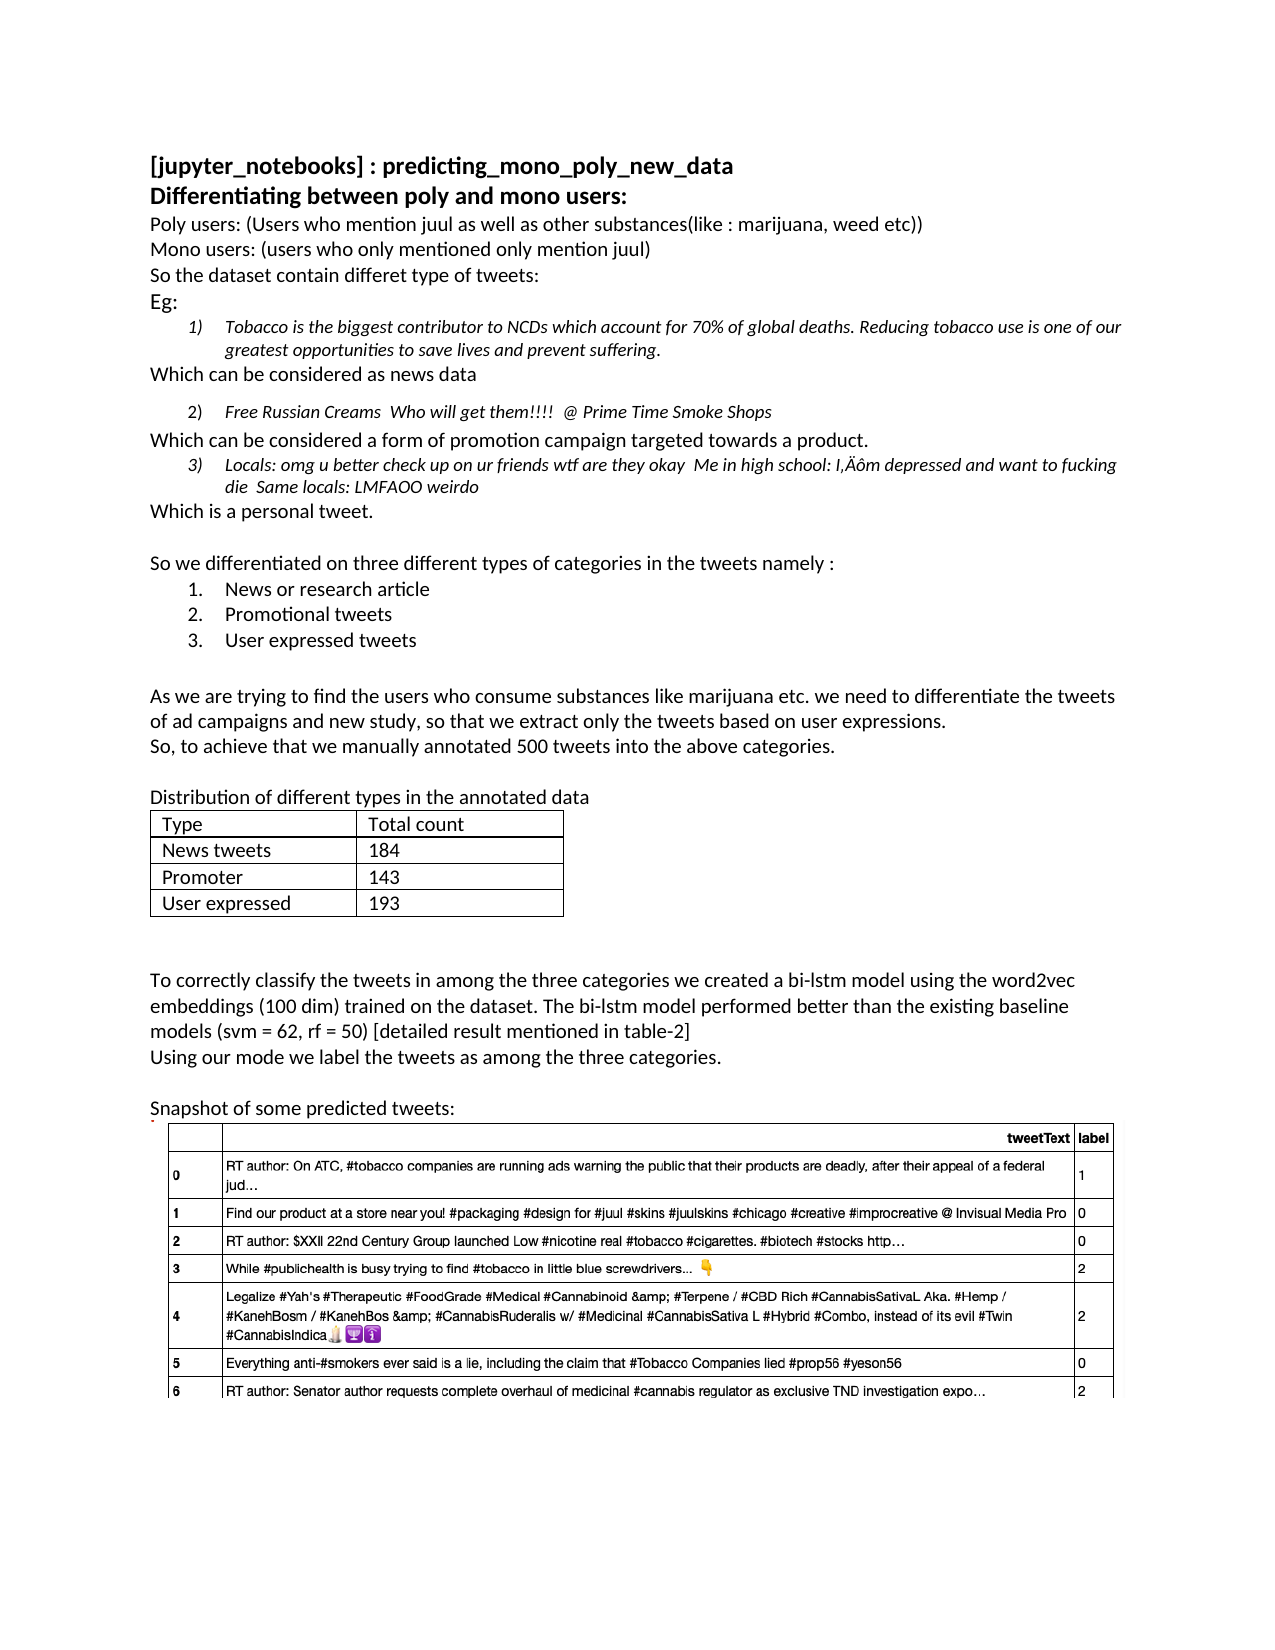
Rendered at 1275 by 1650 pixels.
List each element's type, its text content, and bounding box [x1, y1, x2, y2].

text Distribution of different types in the annotated data [150, 784, 1125, 810]
text Which can be considered as news data [150, 361, 1125, 387]
text To correctly classify the tweets in among the three categories we created a bi-lstm model using the word2vec embeddings (100 dim) trained on the dataset. The bi-lstm model performed better than the existing baseline models (svm = 62, rf = 50) [detailed result mentioned in table-2] [150, 968, 1125, 1044]
table_cell News tweets [151, 838, 356, 863]
table_cell User expressed [151, 890, 356, 916]
list Free Russian Creams Who will get them!!!! @ Prime Time Smoke Shops [187, 387, 1125, 427]
text Snapshot of some predicted tweets: [150, 1095, 1125, 1120]
list Promotional tweets [187, 601, 1125, 627]
text As we are trying to find the users who consume substances like marijuana etc. we need to differentiate the tweets of ad campaigns and new study, so that we extract only the tweets based on user expressions. [150, 683, 1125, 734]
text Which is a personal tweet. [150, 498, 1125, 524]
list Locals: omg u better check up on ur friends wtf are they okay Me in high school: I‚Äôm depressed and want to fucking die Same locals: LMFAOO weirdo [187, 453, 1125, 498]
text [jupyter_notebooks] : predicting_mono_poly_new_data [150, 150, 1125, 181]
list News or research article [187, 576, 1125, 601]
text So we differentiated on three different types of categories in the tweets namely : [150, 551, 1125, 576]
picture [150, 1120, 1125, 1398]
text Differentiating between poly and mono users: [150, 181, 1125, 211]
text Mono users: (users who only mentioned only mention juul) [150, 236, 1125, 262]
text Eg: [150, 287, 1125, 315]
table_header Type [151, 811, 356, 836]
table_cell 193 [357, 890, 563, 916]
table_cell 143 [357, 864, 563, 889]
table_header Total count [357, 811, 563, 836]
table_cell Promoter [151, 864, 356, 889]
text So, to achieve that we manually annotated 500 tweets into the above categories. [150, 734, 1125, 759]
list Tobacco is the biggest contributor to NCDs which account for 70% of global deaths. Reducing tobacco use is one of our greatest opportunities to save lives and prevent suffering. [187, 315, 1125, 361]
text Which can be considered a form of promotion campaign targeted towards a product. [150, 427, 1125, 453]
text So the dataset contain differet type of tweets: [150, 262, 1125, 287]
text Using our mode we label the tweets as among the three categories. [150, 1044, 1125, 1069]
list User expressed tweets [187, 627, 1125, 652]
text Poly users: (Users who mention juul as well as other substances(like : marijuana, weed etc)) [150, 211, 1125, 236]
table_cell 184 [357, 838, 563, 863]
